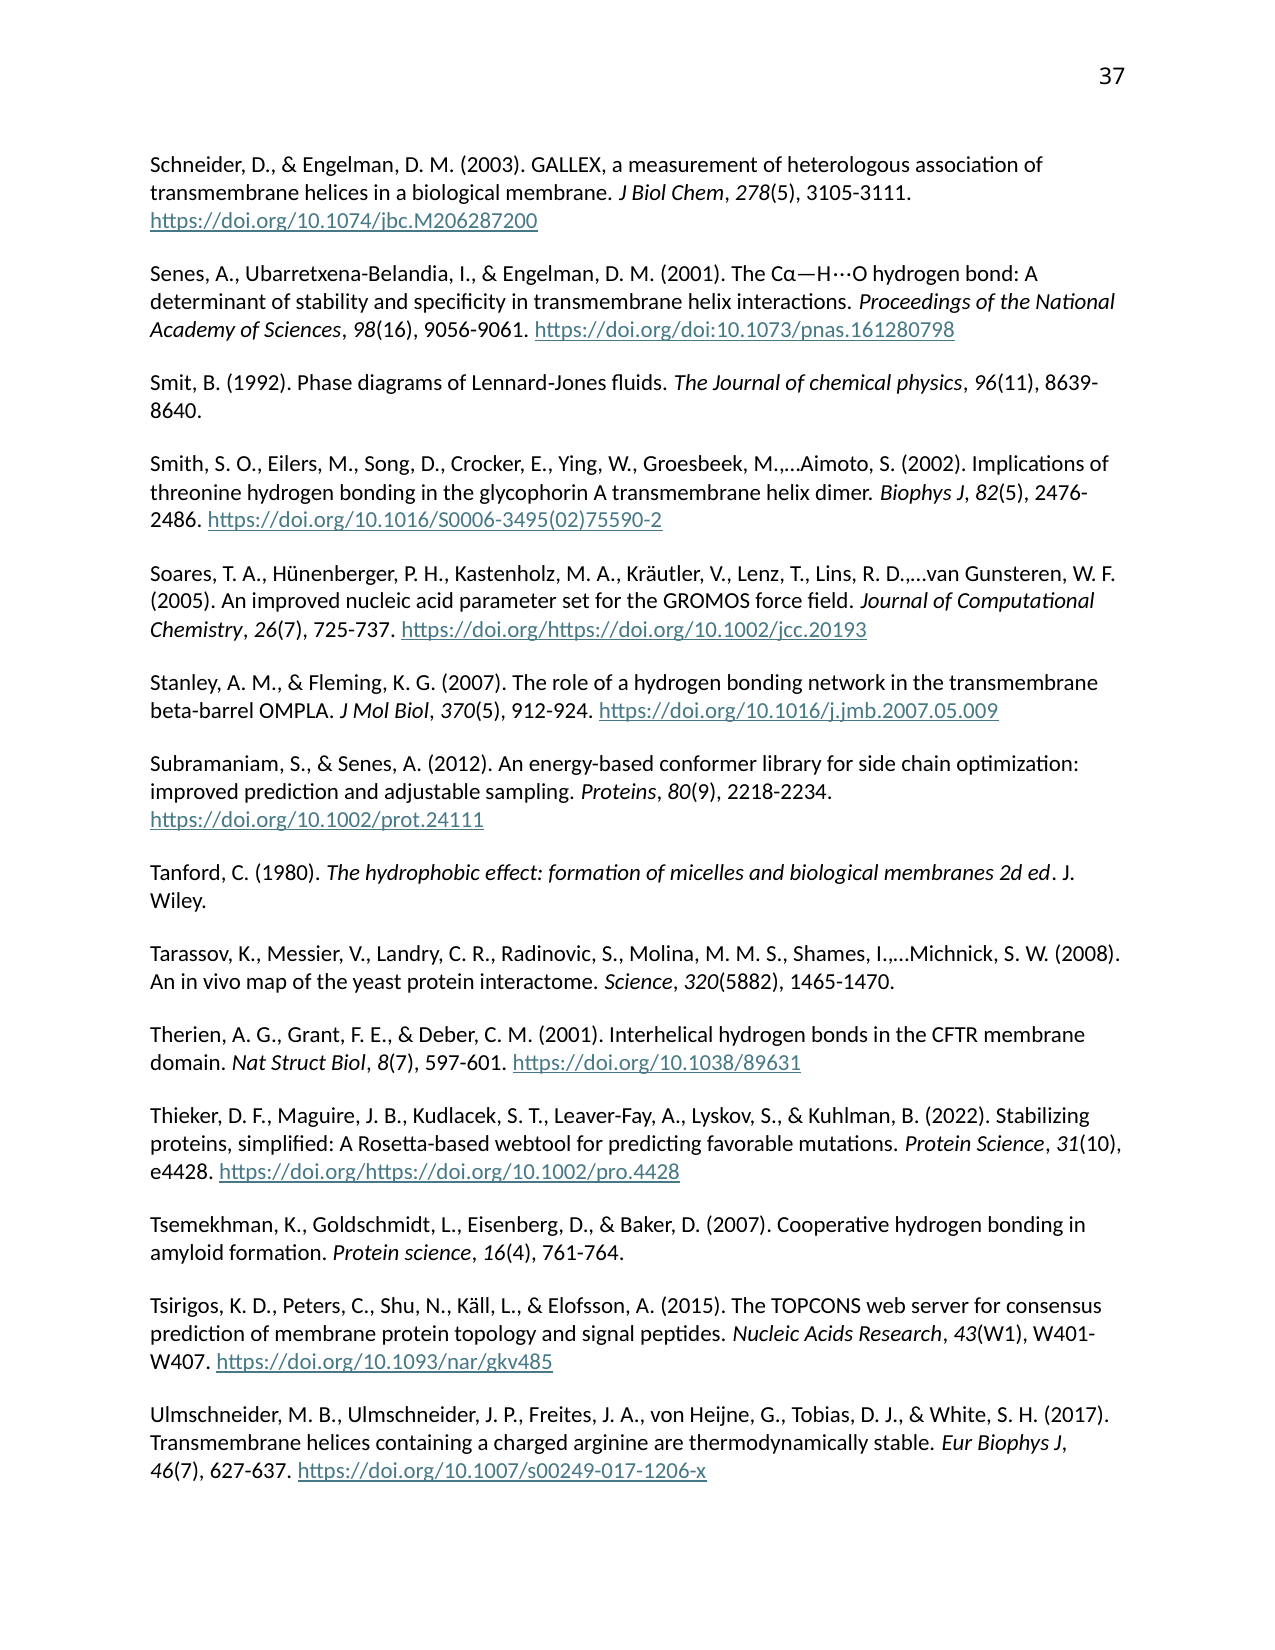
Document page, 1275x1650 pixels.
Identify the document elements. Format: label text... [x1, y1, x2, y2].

text Tsirigos, K. D., Peters, C., Shu, N., Käll, L., & Elofsson, A. (2015). The TOPCONS web server for consensus prediction of membrane protein topology and signal peptides. Nucleic Acids Research, 43(W1), W401-W407. https://doi.org/10.1093/nar/gkv485 [150, 1291, 1125, 1375]
text Smith, S. O., Eilers, M., Song, D., Crocker, E., Ying, W., Groesbeek, M.,…Aimoto, S. (2002). Implications of threonine hydrogen bonding in the glycophorin A transmembrane helix dimer. Biophys J, 82(5), 2476-2486. https://doi.org/10.1016/S0006-3495(02)75590-2 [150, 449, 1125, 534]
text Tanford, C. (1980). The hydrophobic effect: formation of micelles and biological membranes 2d ed. J. Wiley. [150, 858, 1125, 914]
text Tarassov, K., Messier, V., Landry, C. R., Radinovic, S., Molina, M. M. S., Shames, I.,…Michnick, S. W. (2008). An in vivo map of the yeast protein interactome. Science, 320(5882), 1465-1470. [150, 939, 1125, 995]
text Thieker, D. F., Maguire, J. B., Kudlacek, S. T., Leaver-Fay, A., Lyskov, S., & Kuhlman, B. (2022). Stabilizing proteins, simplified: A Rosetta-based webtool for predicting favorable mutations. Protein Science, 31(10), e4428. https://doi.org/https://doi.org/10.1002/pro.4428 [150, 1101, 1125, 1185]
text Stanley, A. M., & Fleming, K. G. (2007). The role of a hydrogen bonding network in the transmembrane beta-barrel OMPLA. J Mol Biol, 370(5), 912-924. https://doi.org/10.1016/j.jmb.2007.05.009 [150, 668, 1125, 724]
text Therien, A. G., Grant, F. E., & Deber, C. M. (2001). Interhelical hydrogen bonds in the CFTR membrane domain. Nat Struct Biol, 8(7), 597-601. https://doi.org/10.1038/89631 [150, 1020, 1125, 1076]
text Senes, A., Ubarretxena-Belandia, I., & Engelman, D. M. (2001). The Cα—H⋅⋅⋅O hydrogen bond: A determinant of stability and specificity in transmembrane helix interactions. Proceedings of the National Academy of Sciences, 98(16), 9056-9061. https://doi.org/doi:10.1073/pnas.161280798 [150, 259, 1125, 343]
text Tsemekhman, K., Goldschmidt, L., Eisenberg, D., & Baker, D. (2007). Cooperative hydrogen bonding in amyloid formation. Protein science, 16(4), 761-764. [150, 1210, 1125, 1266]
text Subramaniam, S., & Senes, A. (2012). An energy-based conformer library for side chain optimization: improved prediction and adjustable sampling. Proteins, 80(9), 2218-2234. https://doi.org/10.1002/prot.24111 [150, 749, 1125, 833]
text Smit, B. (1992). Phase diagrams of Lennard‐Jones fluids. The Journal of chemical physics, 96(11), 8639-8640. [150, 368, 1125, 424]
text Ulmschneider, M. B., Ulmschneider, J. P., Freites, J. A., von Heijne, G., Tobias, D. J., & White, S. H. (2017). Transmembrane helices containing a charged arginine are thermodynamically stable. Eur Biophys J, 46(7), 627-637. https://doi.org/10.1007/s00249-017-1206-x [150, 1400, 1125, 1484]
text Soares, T. A., Hünenberger, P. H., Kastenholz, M. A., Kräutler, V., Lenz, T., Lins, R. D.,…van Gunsteren, W. F. (2005). An improved nucleic acid parameter set for the GROMOS force field. Journal of Computational Chemistry, 26(7), 725-737. https://doi.org/https://doi.org/10.1002/jcc.20193 [150, 559, 1125, 643]
text Schneider, D., & Engelman, D. M. (2003). GALLEX, a measurement of heterologous association of transmembrane helices in a biological membrane. J Biol Chem, 278(5), 3105-3111. https://doi.org/10.1074/jbc.M206287200 [150, 150, 1125, 234]
